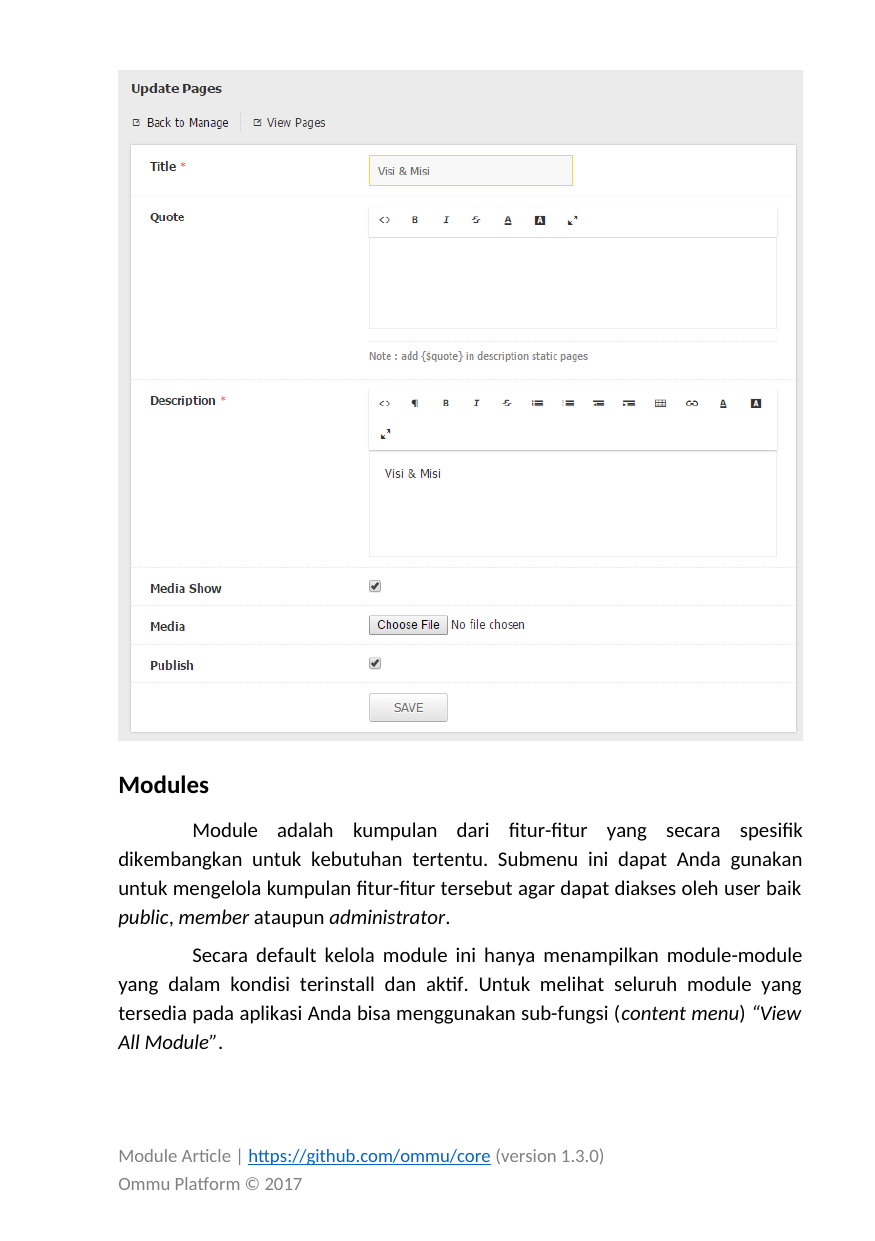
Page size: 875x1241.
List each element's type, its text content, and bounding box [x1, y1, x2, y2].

text Module adalah kumpulan dari fitur-fitur yang secara spesifik dikembangkan untuk kebutuhan tertentu. Submenu ini dapat Anda gunakan untuk mengelola kumpulan fitur-fitur tersebut agar dapat diakses oleh user baik public, member ataupun administrator. [118, 817, 803, 930]
text Secara default kelola module ini hanya menampilkan module-module yang dalam kondisi terinstall dan aktif. Untuk melihat seluruh module yang tersedia pada aplikasi Anda bisa menggunakan sub-fungsi (content menu) “View All Module”. [118, 942, 803, 1055]
picture [118, 70, 804, 741]
subtitle Modules [118, 769, 803, 800]
